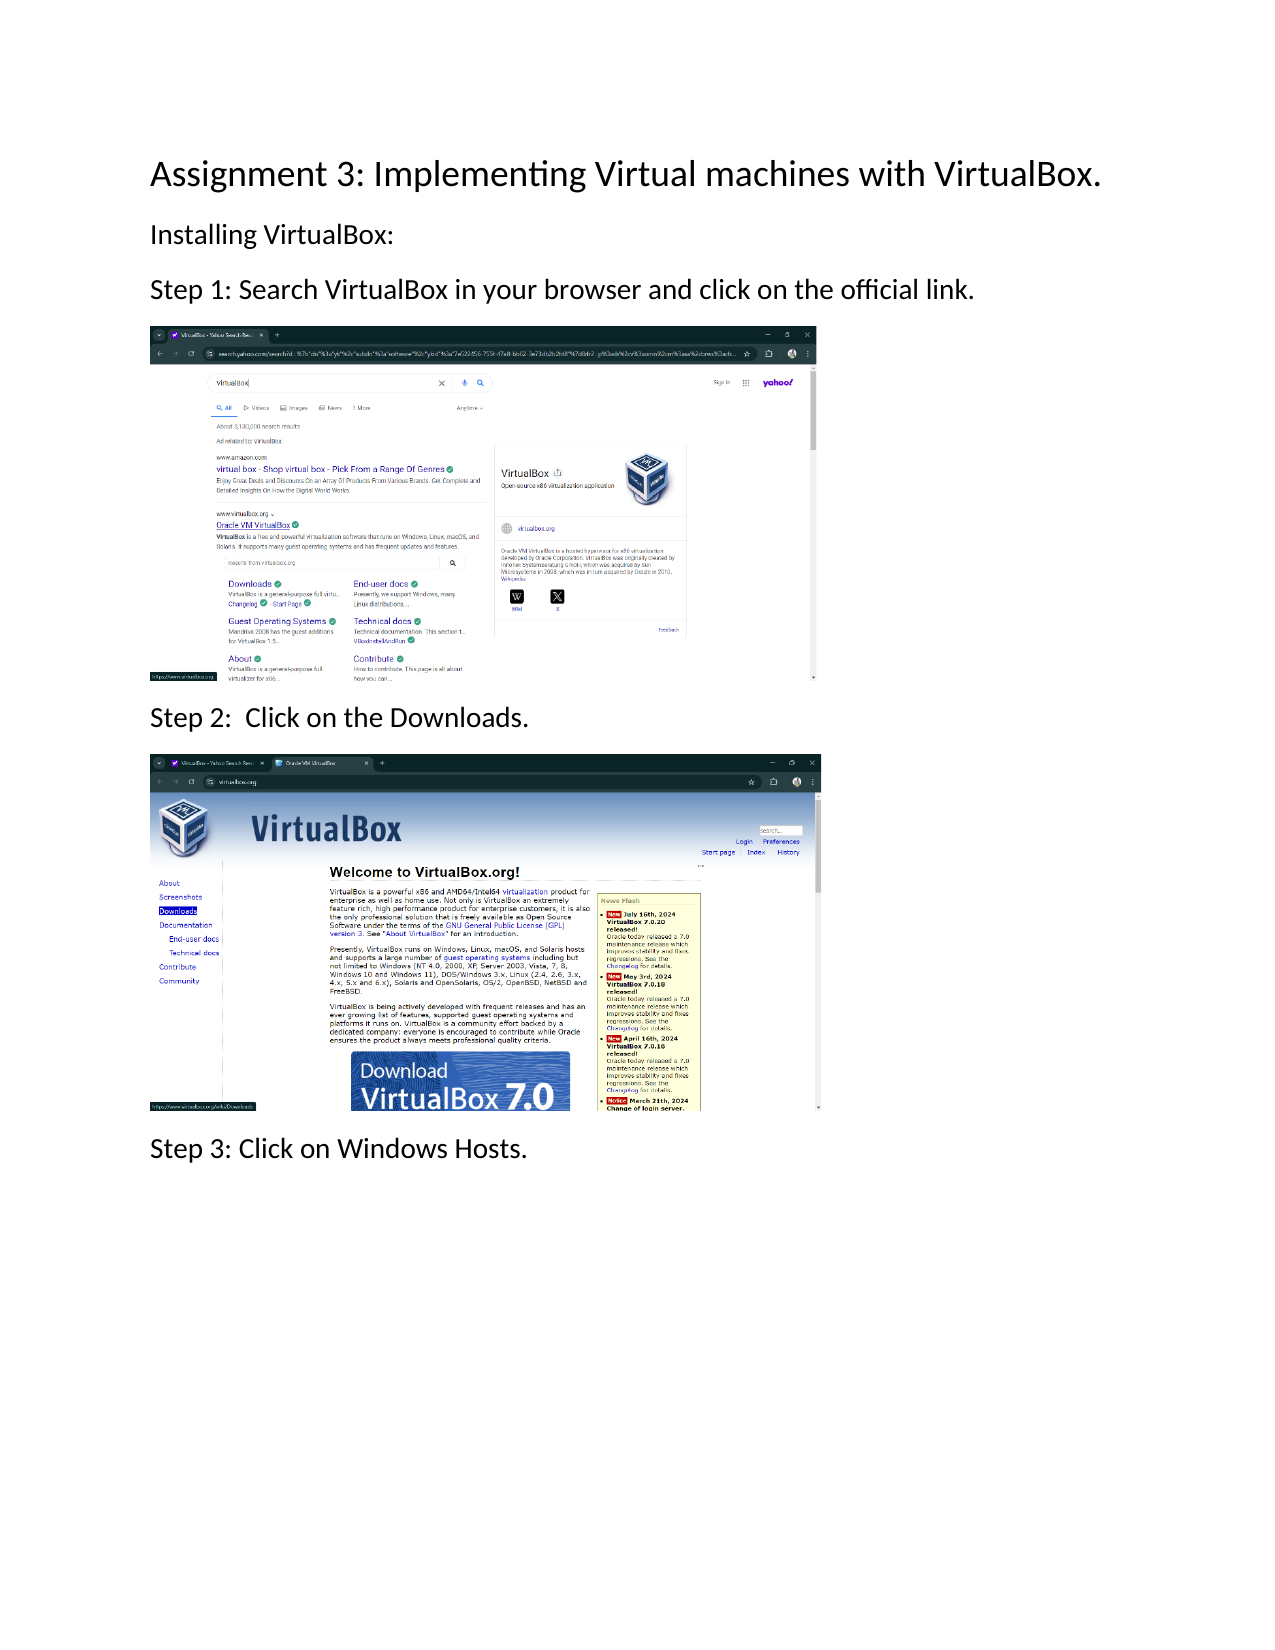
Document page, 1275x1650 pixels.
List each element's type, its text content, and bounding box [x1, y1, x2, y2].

text Step 1: Search VirtualBox in your browser and click on the official link. [150, 271, 1125, 307]
text Step 2: Click on the Downloads. [150, 699, 1125, 735]
text Step 3: Click on Windows Hosts. [150, 1130, 1125, 1165]
text Assignment 3: Implementing Virtual machines with VirtualBox. [150, 150, 1125, 196]
picture [150, 326, 817, 681]
text Installing VirtualBox: [150, 216, 1125, 252]
picture [150, 754, 822, 1111]
